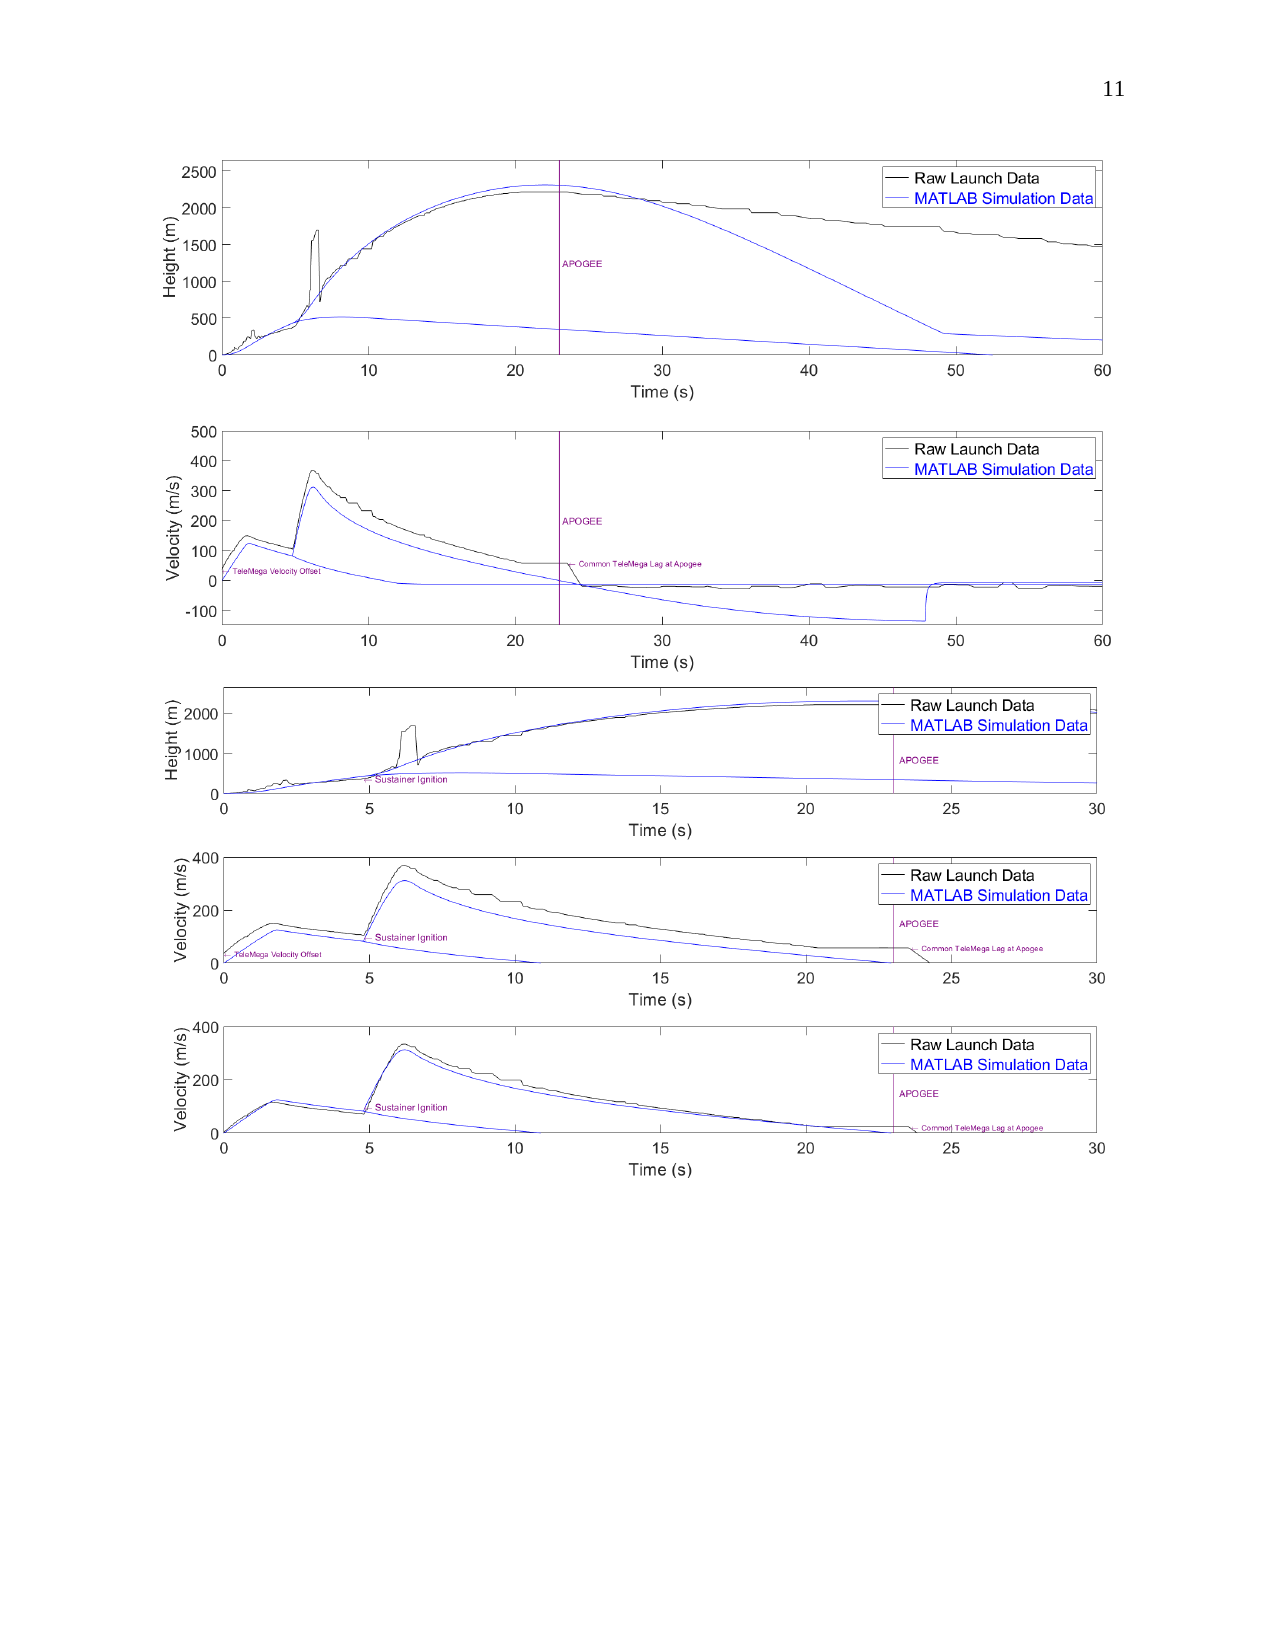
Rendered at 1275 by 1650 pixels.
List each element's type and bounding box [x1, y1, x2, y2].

picture [150, 150, 1125, 673]
picture [150, 674, 1125, 1178]
